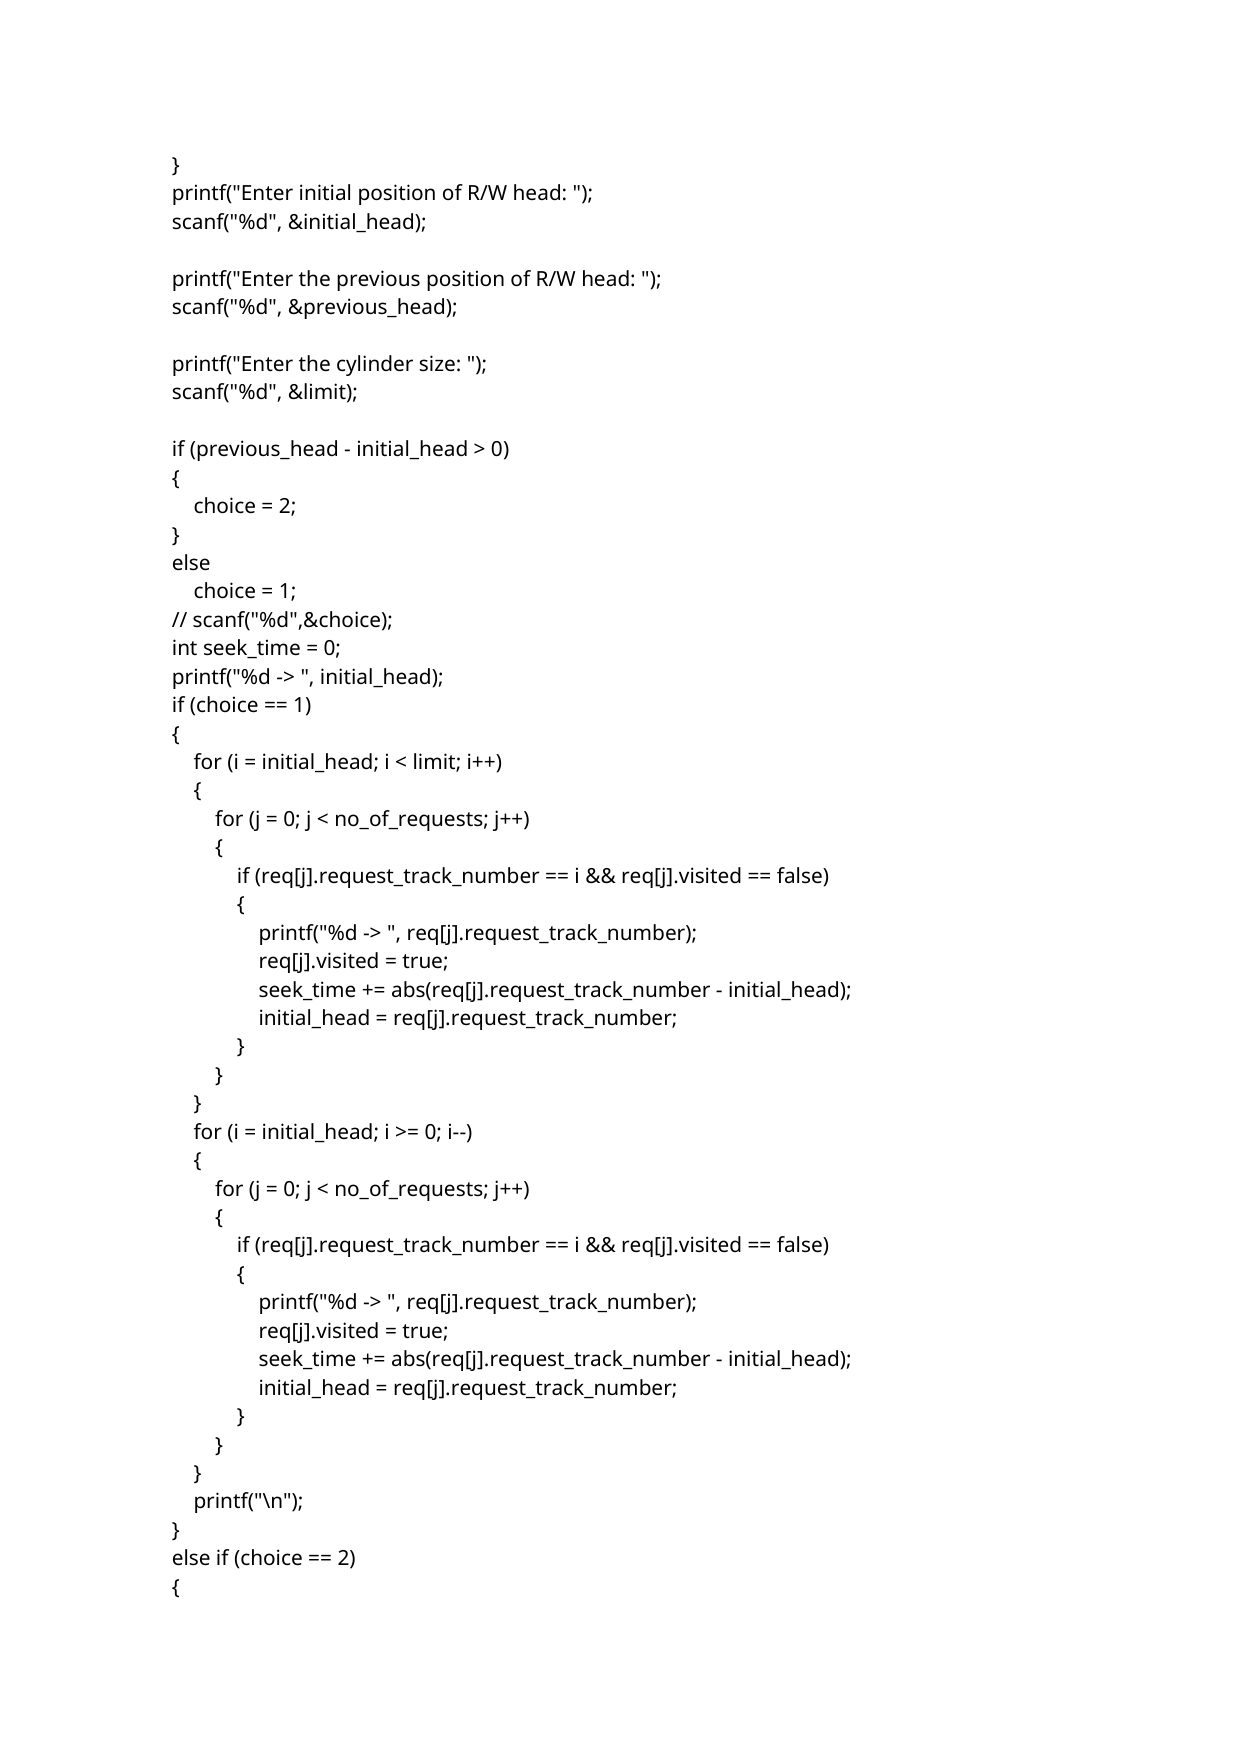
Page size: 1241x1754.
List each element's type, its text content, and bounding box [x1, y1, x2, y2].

text for (j = 0; j < no_of_requests; j++) [150, 1174, 1090, 1202]
text { [150, 1145, 1090, 1174]
text printf("%d -> ", req[j].request_track_number); [150, 918, 1090, 946]
text } [150, 150, 1090, 178]
text req[j].visited = true; [150, 1316, 1090, 1344]
text seek_time += abs(req[j].request_track_number - initial_head); [150, 975, 1090, 1003]
text } [150, 1430, 1090, 1458]
text } [150, 1401, 1090, 1430]
text // scanf("%d",&choice); [150, 605, 1090, 633]
text initial_head = req[j].request_track_number; [150, 1003, 1090, 1032]
text scanf("%d", &initial_head); [150, 207, 1090, 235]
text } [150, 520, 1090, 548]
text if (previous_head - initial_head > 0) [150, 434, 1090, 463]
text { [150, 719, 1090, 747]
text printf("%d -> ", initial_head); [150, 662, 1090, 690]
text else [150, 548, 1090, 577]
text { [150, 776, 1090, 804]
text } [150, 1088, 1090, 1117]
text } [150, 1032, 1090, 1060]
text printf("Enter the previous position of R/W head: "); [150, 264, 1090, 292]
text { [150, 1259, 1090, 1287]
text { [150, 832, 1090, 861]
text initial_head = req[j].request_track_number; [150, 1373, 1090, 1401]
text for (j = 0; j < no_of_requests; j++) [150, 804, 1090, 832]
text { [150, 889, 1090, 918]
text seek_time += abs(req[j].request_track_number - initial_head); [150, 1344, 1090, 1373]
text choice = 1; [150, 577, 1090, 605]
text else if (choice == 2) [150, 1543, 1090, 1572]
text printf("Enter the cylinder size: "); [150, 349, 1090, 377]
text scanf("%d", &limit); [150, 377, 1090, 406]
text } [150, 1458, 1090, 1487]
text printf("Enter initial position of R/W head: "); [150, 178, 1090, 207]
text { [150, 463, 1090, 491]
text } [150, 1515, 1090, 1543]
text req[j].visited = true; [150, 946, 1090, 975]
text printf("%d -> ", req[j].request_track_number); [150, 1287, 1090, 1316]
text printf("\n"); [150, 1487, 1090, 1515]
text for (i = initial_head; i >= 0; i--) [150, 1117, 1090, 1145]
text { [150, 1202, 1090, 1231]
text int seek_time = 0; [150, 633, 1090, 662]
text if (req[j].request_track_number == i && req[j].visited == false) [150, 861, 1090, 889]
text choice = 2; [150, 491, 1090, 520]
text if (req[j].request_track_number == i && req[j].visited == false) [150, 1231, 1090, 1259]
text if (choice == 1) [150, 690, 1090, 719]
text scanf("%d", &previous_head); [150, 292, 1090, 321]
text for (i = initial_head; i < limit; i++) [150, 747, 1090, 776]
text } [150, 1060, 1090, 1088]
text { [150, 1572, 1090, 1600]
